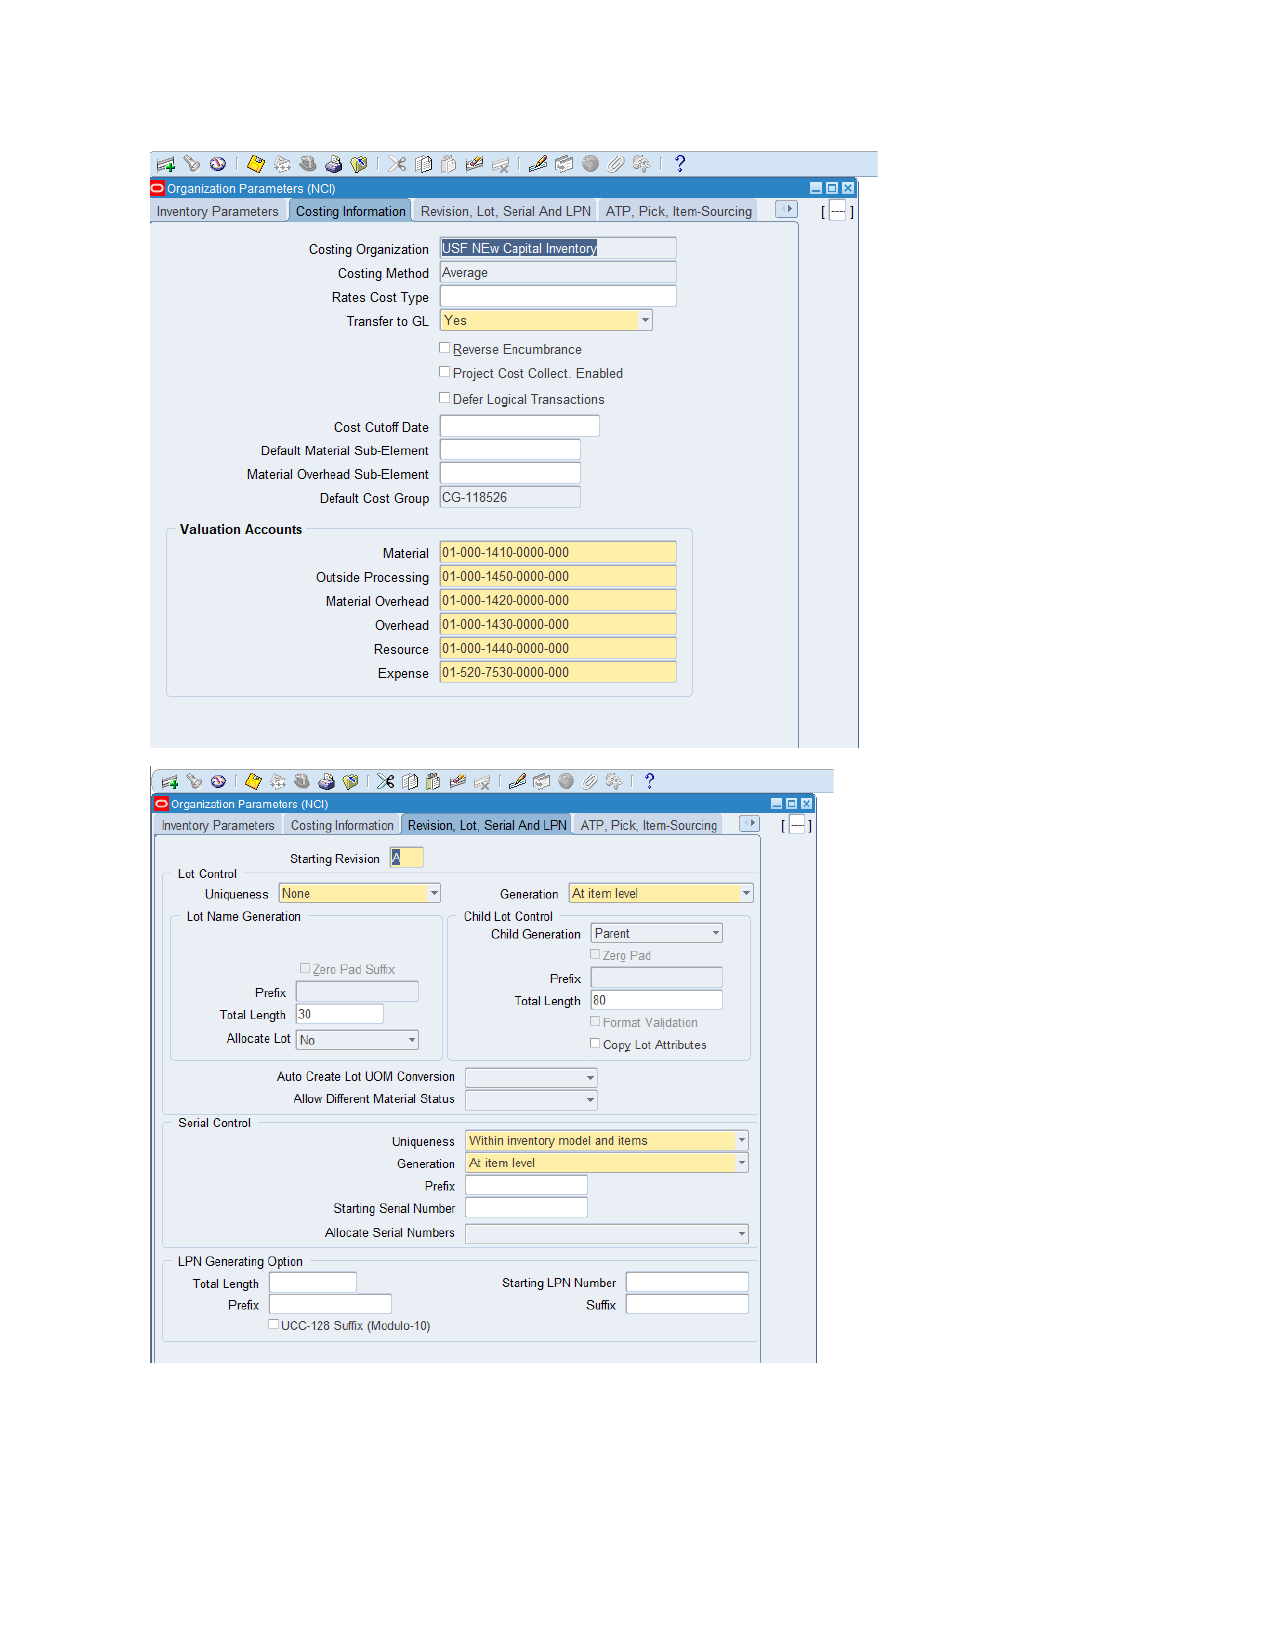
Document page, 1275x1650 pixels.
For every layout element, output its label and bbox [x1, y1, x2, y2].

picture [150, 766, 834, 1363]
picture [150, 150, 878, 748]
